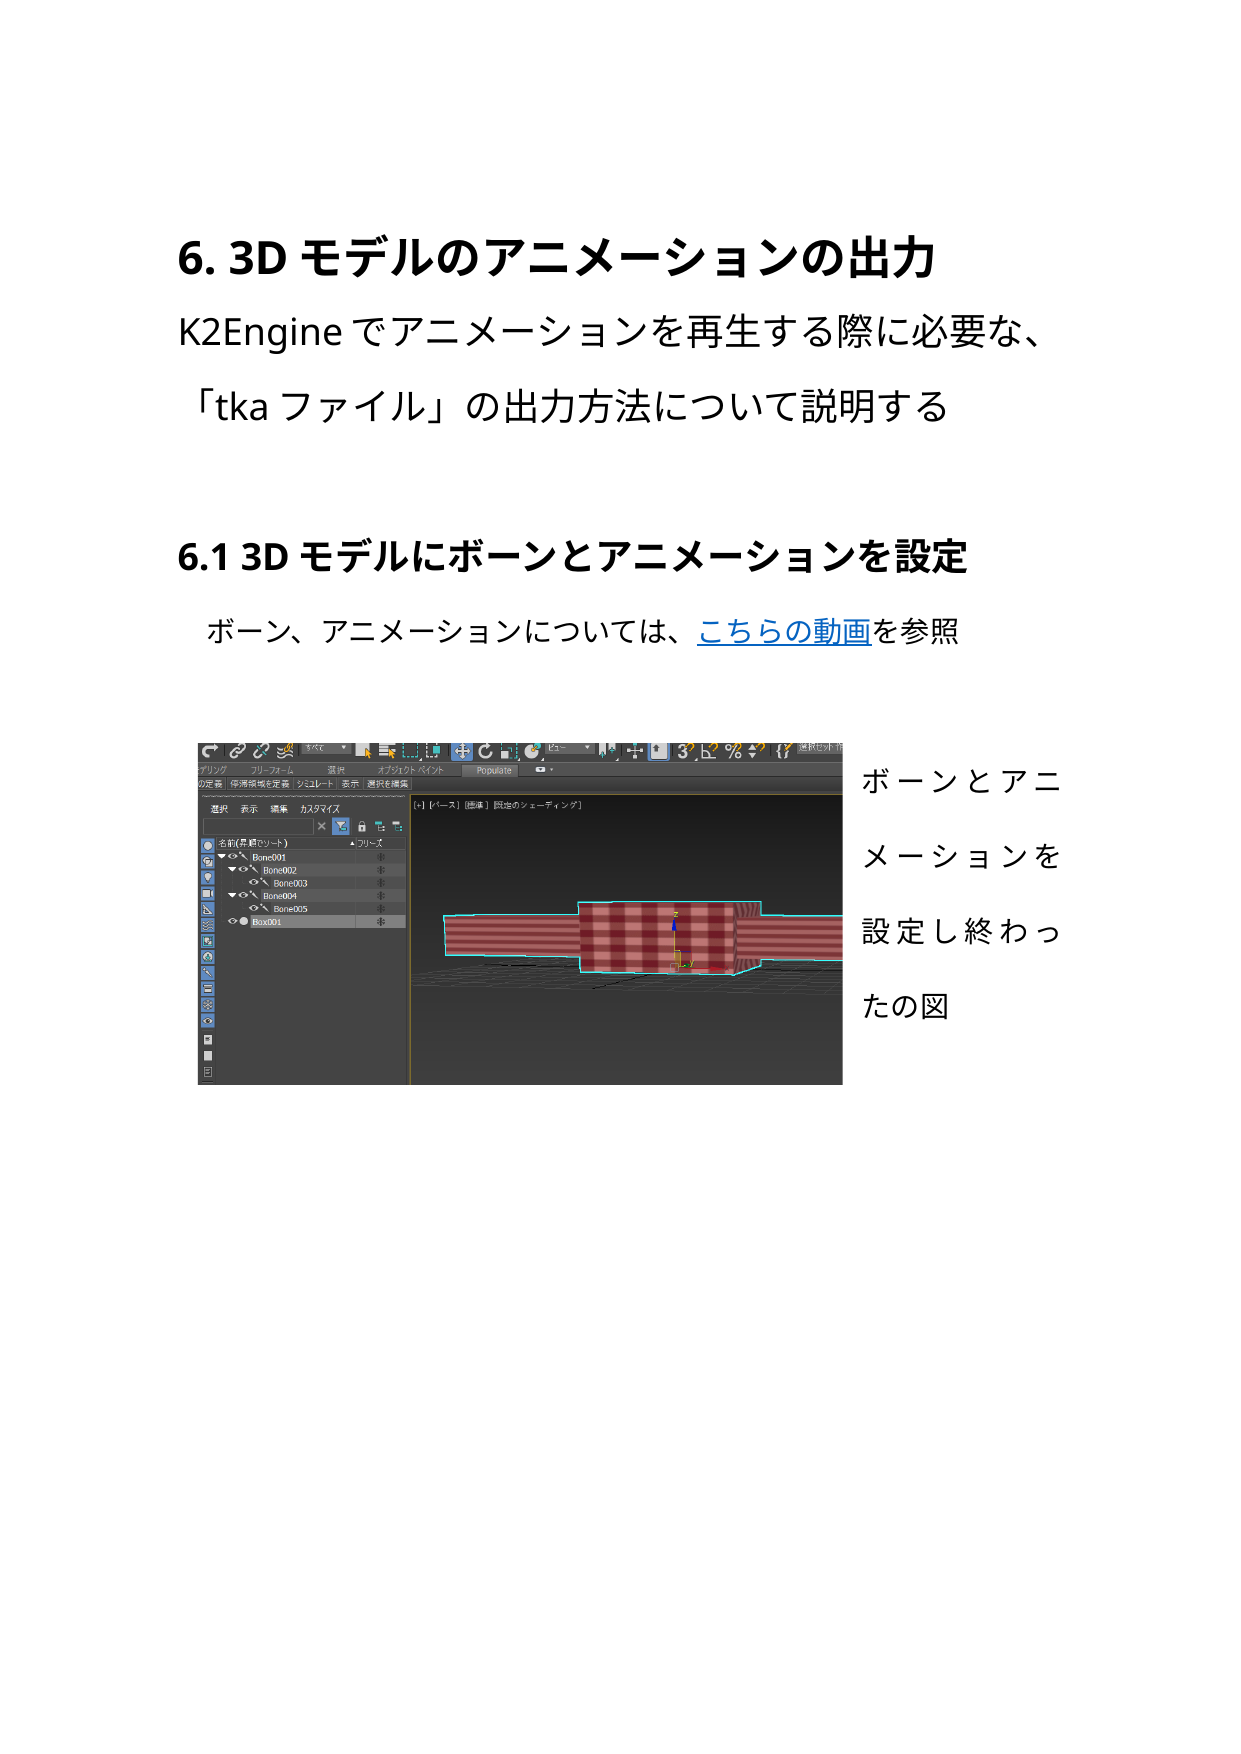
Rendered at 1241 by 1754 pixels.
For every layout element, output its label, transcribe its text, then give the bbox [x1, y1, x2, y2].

text ボーン、アニメーションについては、こちらの動画を参照 [177, 592, 1063, 667]
subtitle 6.1 3Dモデルにボーンとアニメーションを設定 [177, 517, 1063, 592]
subtitle 6. 3Dモデルのアニメーションの出力 [177, 217, 1063, 292]
text K2Engineでアニメーションを再生する際に必要な、「tkaファイル」の出力方法について説明する [177, 292, 1063, 442]
picture [197, 743, 843, 1085]
